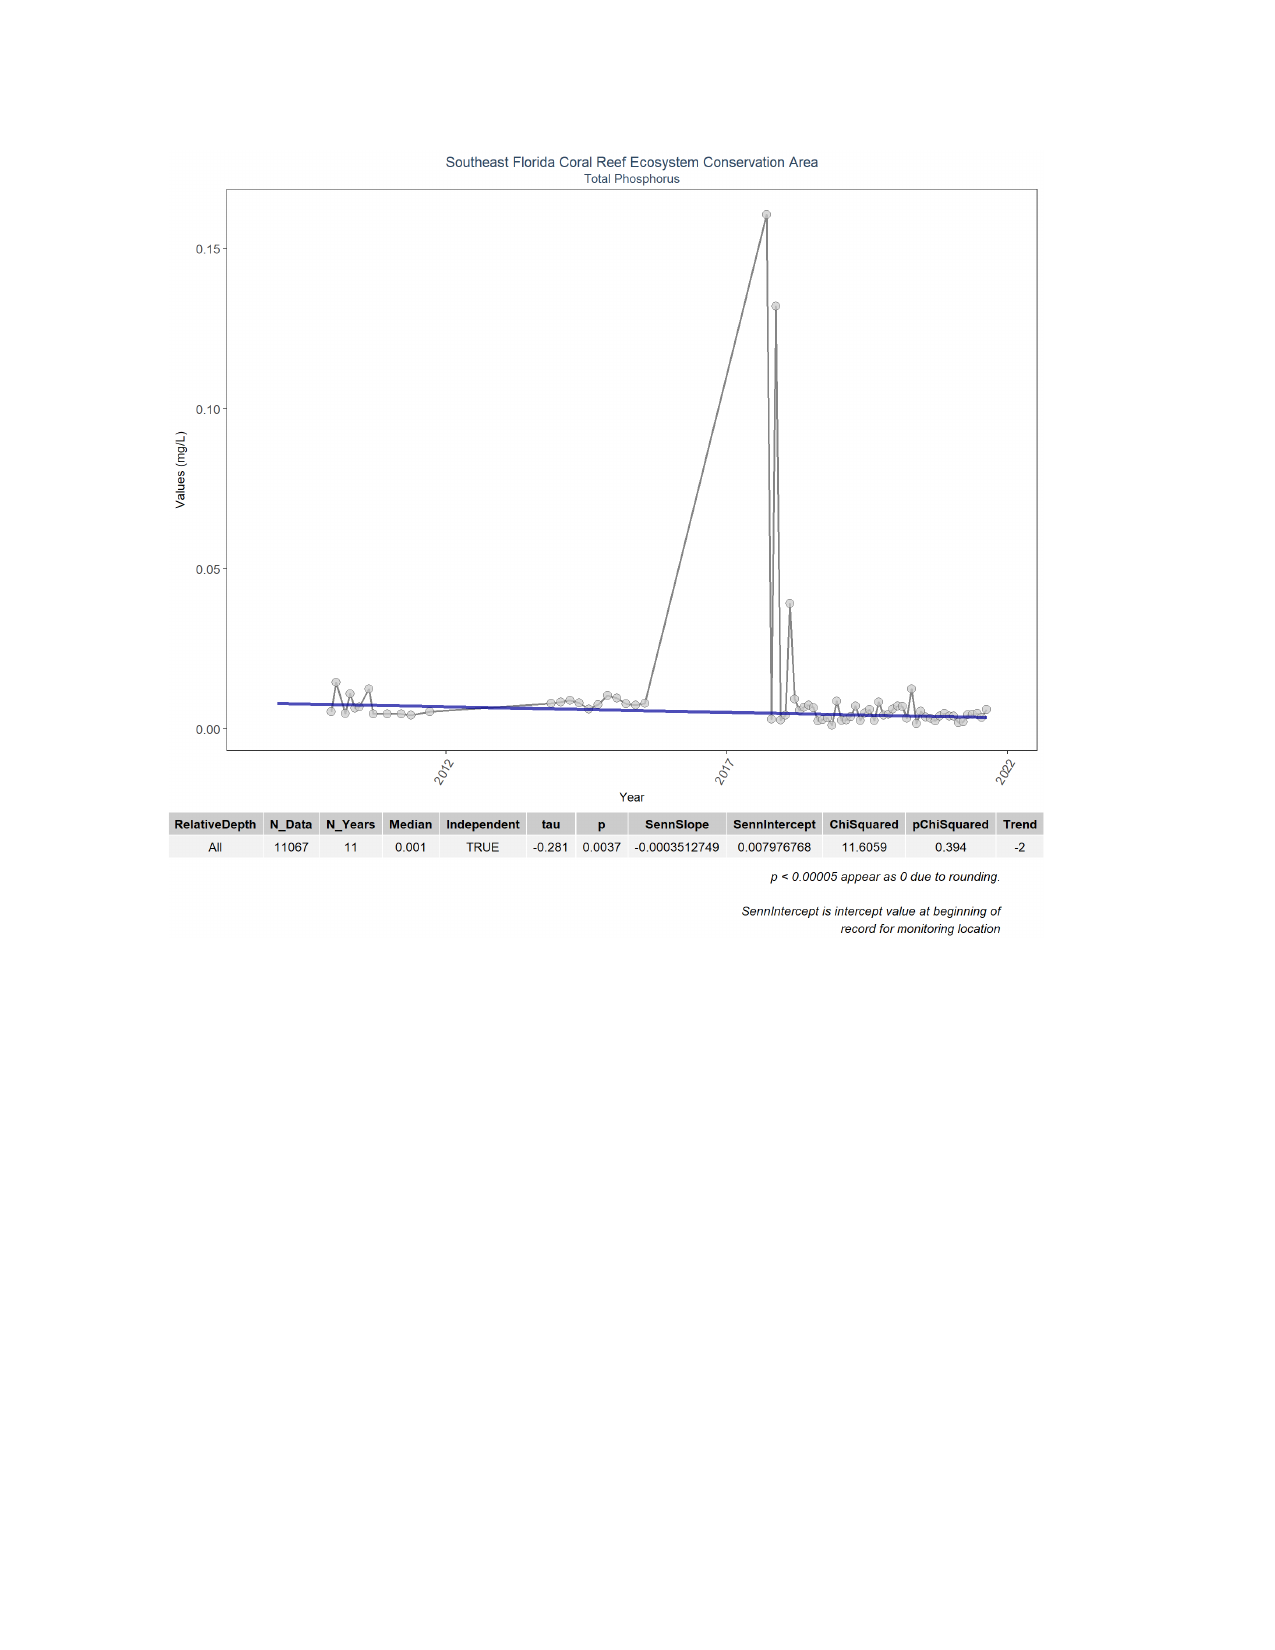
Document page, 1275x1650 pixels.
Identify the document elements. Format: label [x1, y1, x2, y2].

picture [168, 150, 1044, 938]
